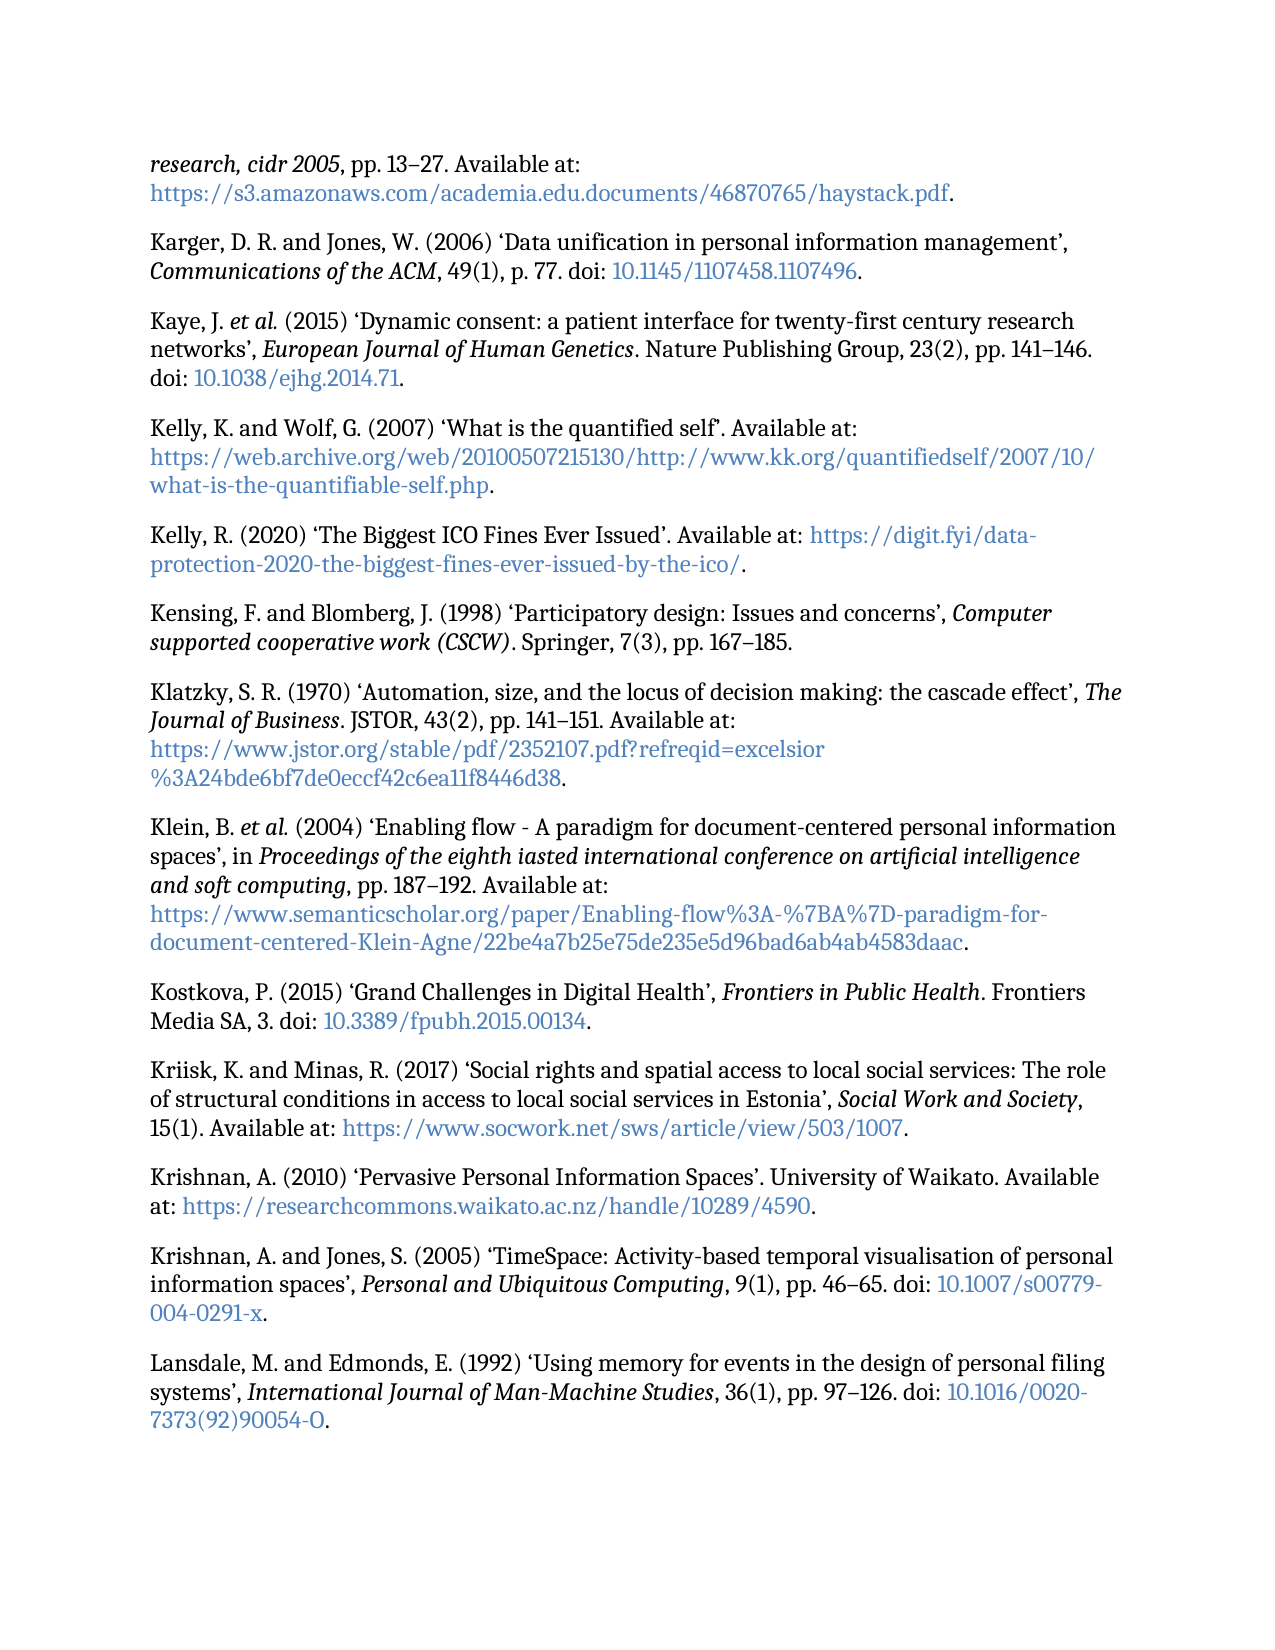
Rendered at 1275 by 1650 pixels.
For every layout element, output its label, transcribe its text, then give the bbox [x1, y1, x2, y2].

text Lansdale, M. and Edmonds, E. (1992) ‘Using memory for events in the design of personal filing systems’, International Journal of Man-Machine Studies, 36(1), pp. 97–126. doi: 10.1016/0020-7373(92)90054-O. [150, 1349, 1125, 1435]
text Klein, B. et al. (2004) ‘Enabling flow - A paradigm for document-centered personal information spaces’, in Proceedings of the eighth iasted international conference on artificial intelligence and soft computing, pp. 187–192. Available at: https://www.semanticscholar.org/paper/Enabling-flow%3A-%7BA%7D-paradigm-for-document-centered-Klein-Agne/22be4a7b25e75de235e5d96bad6ab4ab4583daac. [150, 813, 1125, 957]
text Kaye, J. et al. (2015) ‘Dynamic consent: a patient interface for twenty-first century research networks’, European Journal of Human Genetics. Nature Publishing Group, 23(2), pp. 141–146. doi: 10.1038/ejhg.2014.71. [150, 307, 1125, 393]
text Kriisk, K. and Minas, R. (2017) ‘Social rights and spatial access to local social services: The role of structural conditions in access to local social services in Estonia’, Social Work and Society, 15(1). Available at: https://www.socwork.net/sws/article/view/503/1007. [150, 1056, 1125, 1142]
text Krishnan, A. (2010) ‘Pervasive Personal Information Spaces’. University of Waikato. Available at: https://researchcommons.waikato.ac.nz/handle/10289/4590. [150, 1163, 1125, 1221]
text Kensing, F. and Blomberg, J. (1998) ‘Participatory design: Issues and concerns’, Computer supported cooperative work (CSCW). Springer, 7(3), pp. 167–185. [150, 599, 1125, 657]
text Kelly, K. and Wolf, G. (2007) ‘What is the quantified self’. Available at: https://web.archive.org/web/20100507215130/http://www.kk.org/quantifiedself/2007/10/what-is-the-quantifiable-self.php. [150, 414, 1125, 500]
text Kostkova, P. (2015) ‘Grand Challenges in Digital Health’, Frontiers in Public Health. Frontiers Media SA, 3. doi: 10.3389/fpubh.2015.00134. [150, 978, 1125, 1035]
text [150, 150, 1125, 207]
text Kelly, R. (2020) ‘The Biggest ICO Fines Ever Issued’. Available at: https://digit.fyi/data-protection-2020-the-biggest-fines-ever-issued-by-the-ico/. [150, 521, 1125, 578]
text Krishnan, A. and Jones, S. (2005) ‘TimeSpace: Activity-based temporal visualisation of personal information spaces’, Personal and Ubiquitous Computing, 9(1), pp. 46–65. doi: 10.1007/s00779-004-0291-x. [150, 1242, 1125, 1328]
text Karger, D. R. and Jones, W. (2006) ‘Data unification in personal information management’, Communications of the ACM, 49(1), p. 77. doi: 10.1145/1107458.1107496. [150, 228, 1125, 286]
text Klatzky, S. R. (1970) ‘Automation, size, and the locus of decision making: the cascade effect’, The Journal of Business. JSTOR, 43(2), pp. 141–151. Available at: https://www.jstor.org/stable/pdf/2352107.pdf?refreqid=excelsior%3A24bde6bf7de0eccf42c6ea11f8446d38. [150, 677, 1125, 792]
